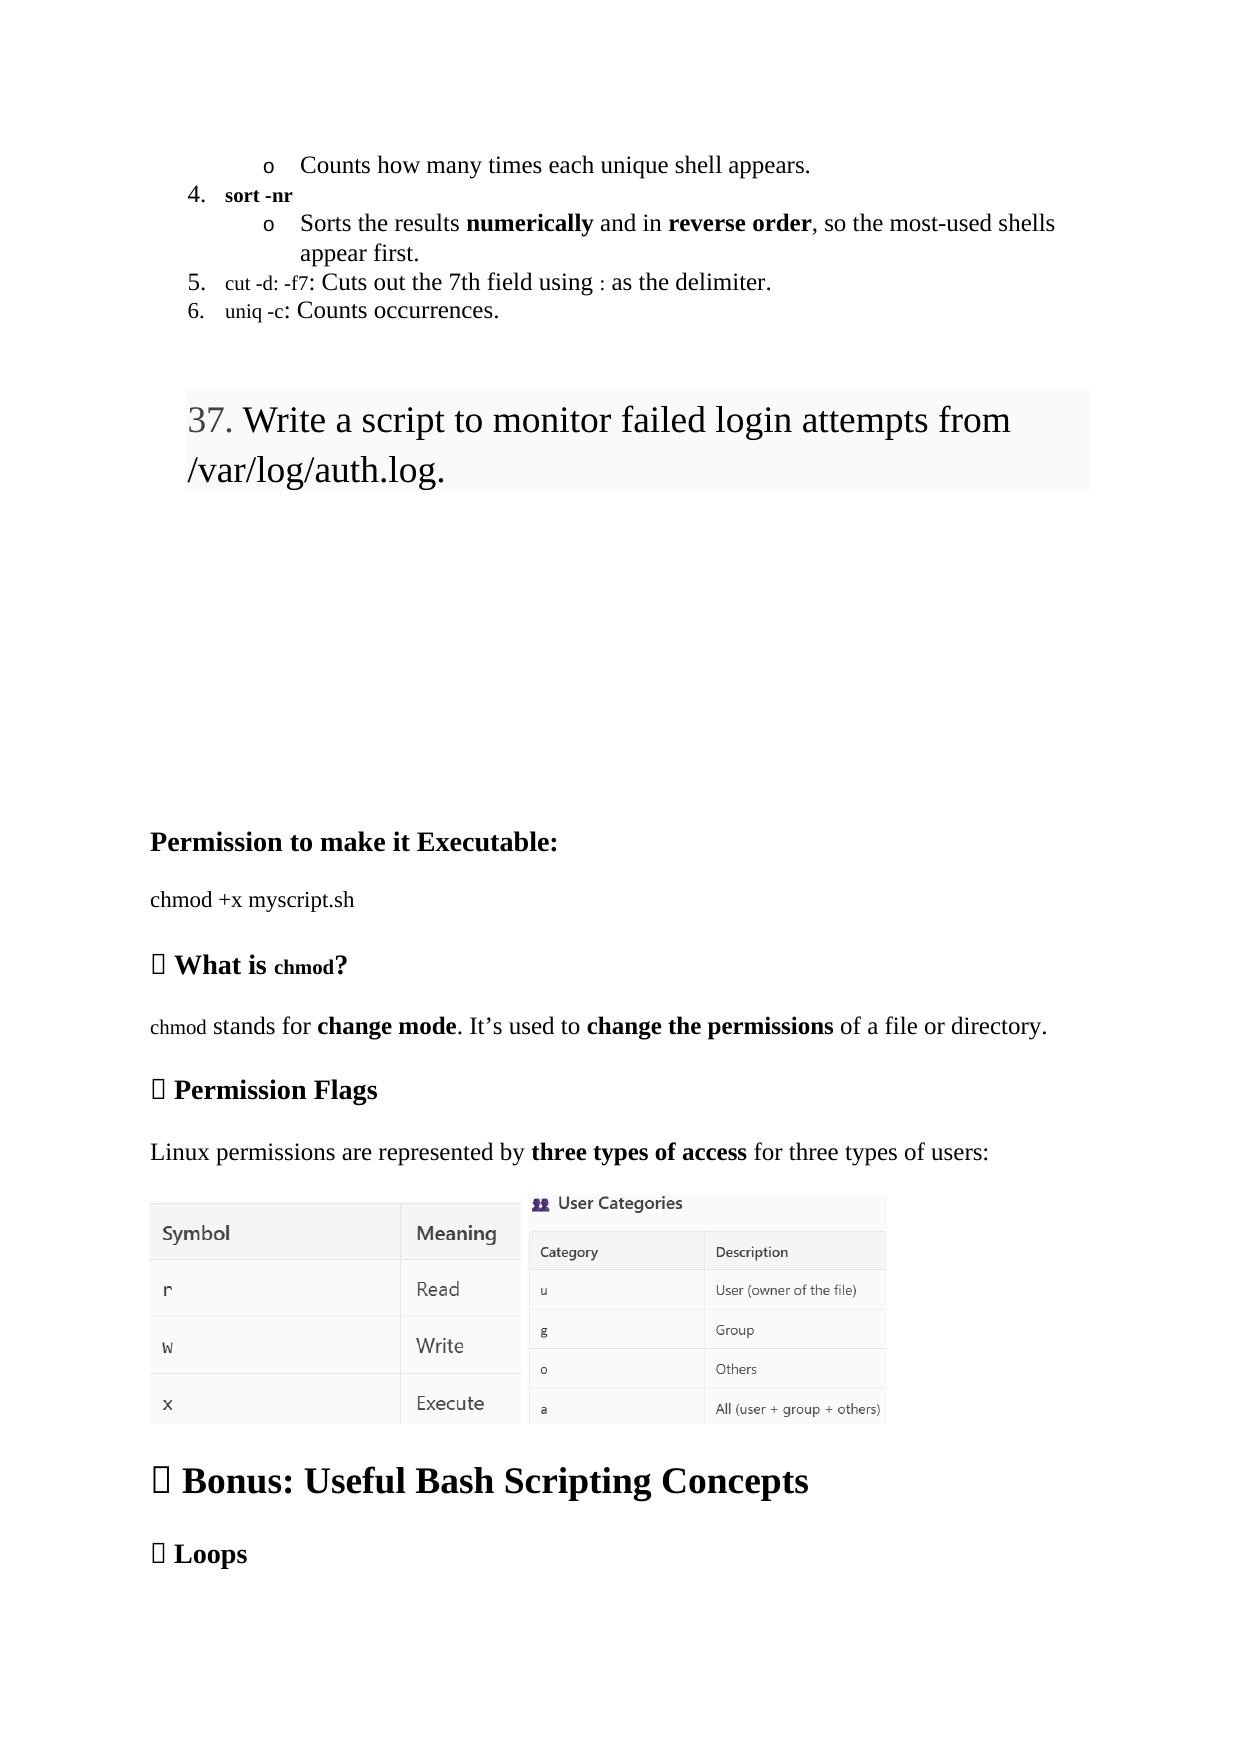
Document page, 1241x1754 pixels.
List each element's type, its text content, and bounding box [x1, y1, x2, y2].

text 37. Write a script to monitor failed login attempts from /var/log/auth.log. [187, 390, 1090, 490]
list Counts how many times each unique shell appears. [262, 150, 1090, 179]
subtitle Permission to make it Executable: [150, 825, 1090, 857]
text Linux permissions are represented by three types of access for three types of users: [150, 1137, 1090, 1166]
list Sorts the results numerically and in reverse order, so the most-used shells appear first. [262, 208, 1090, 267]
text chmod +x myscript.sh [150, 886, 1090, 913]
picture [527, 1194, 887, 1424]
list cut -d: -f7: Cuts out the 7th field using : as the delimiter. [187, 267, 1090, 295]
list sort -nr [187, 179, 1090, 208]
subtitle 🧠 Bonus: Useful Bash Scripting Concepts [150, 1453, 1090, 1504]
text chmod stands for change mode. It’s used to change the permissions of a file or directory. [150, 1011, 1090, 1040]
list uniq -c: Counts occurrences. [187, 295, 1090, 324]
subtitle 🔁 Loops [150, 1533, 1090, 1572]
picture [150, 1201, 522, 1424]
subtitle 🔤 Permission Flags [150, 1069, 1090, 1108]
subtitle ✅ What is chmod? [150, 944, 1090, 982]
